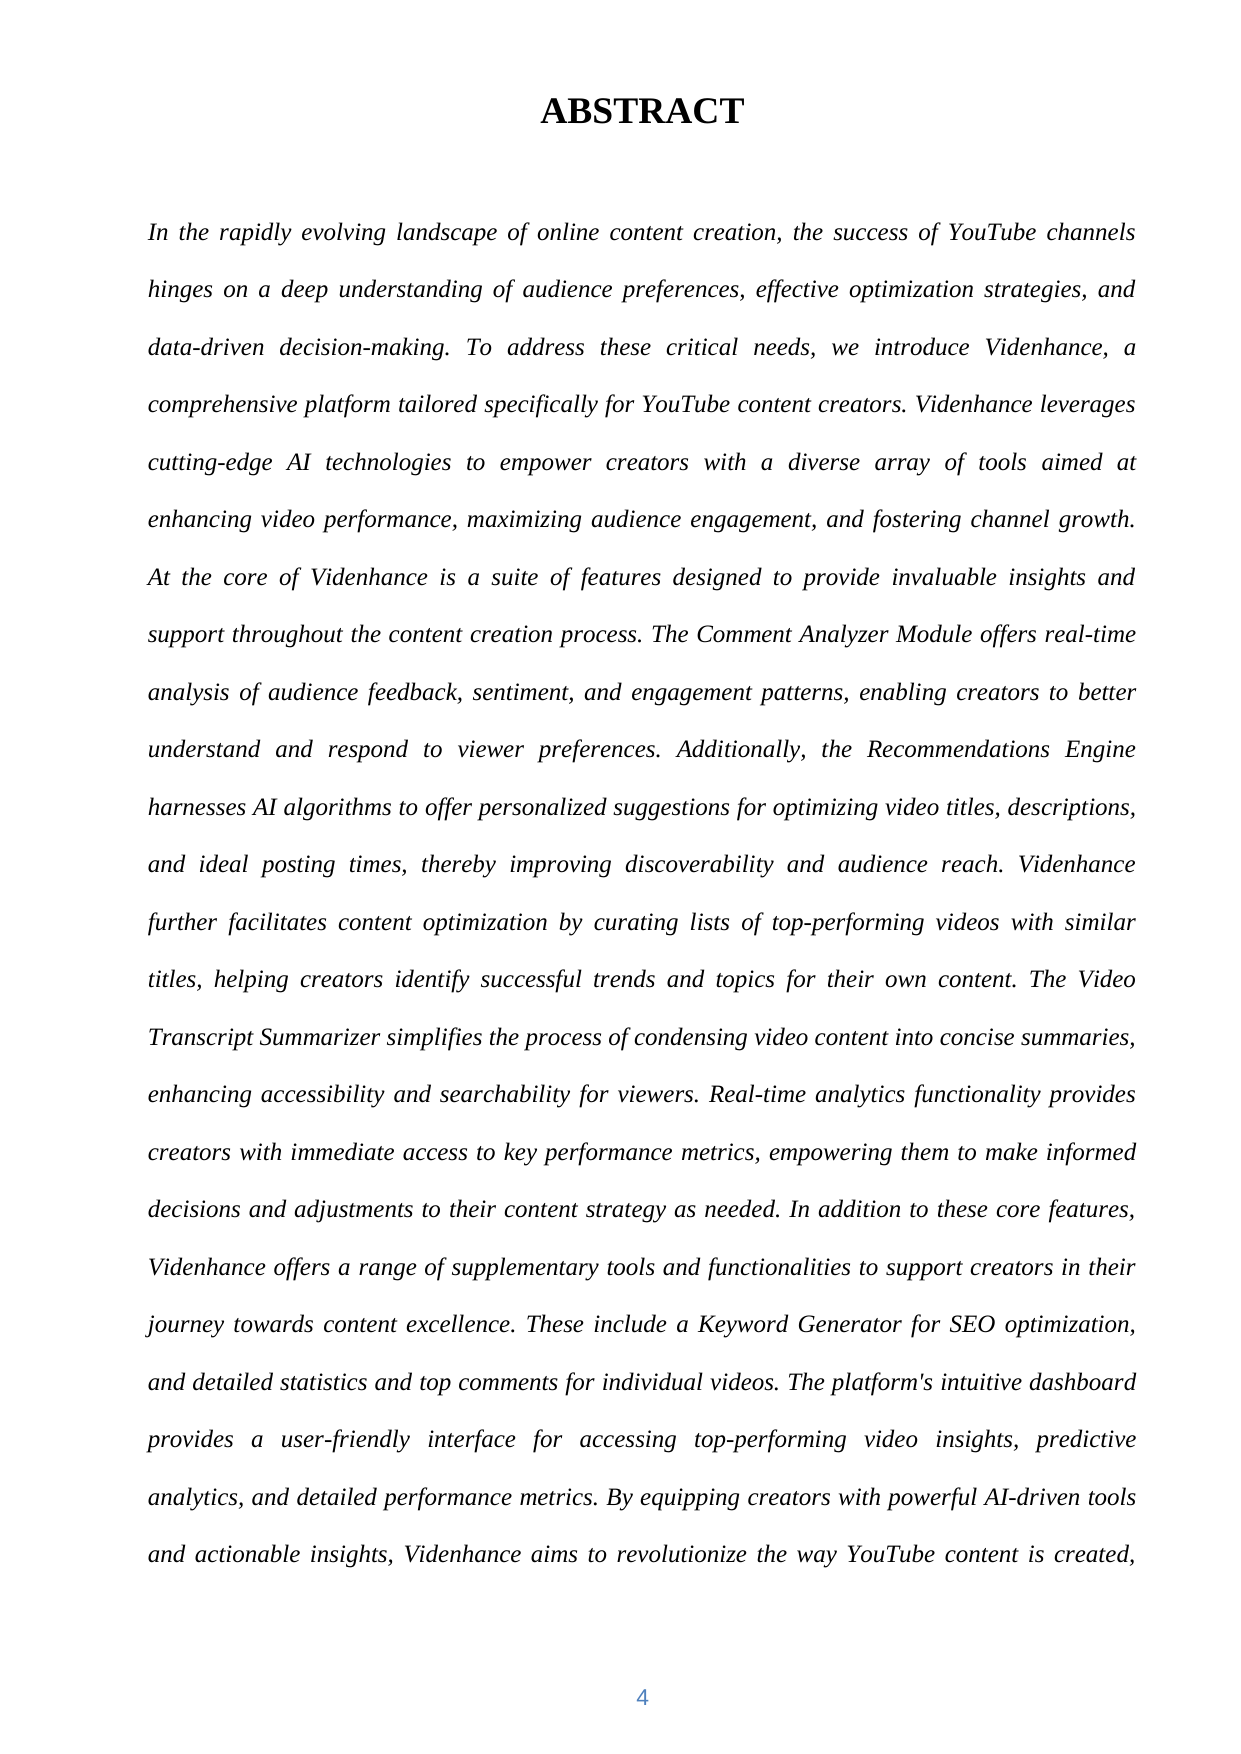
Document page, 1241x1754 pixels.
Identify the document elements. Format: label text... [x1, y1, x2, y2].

subtitle ABSTRACT [148, 89, 1137, 132]
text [148, 217, 1137, 1568]
